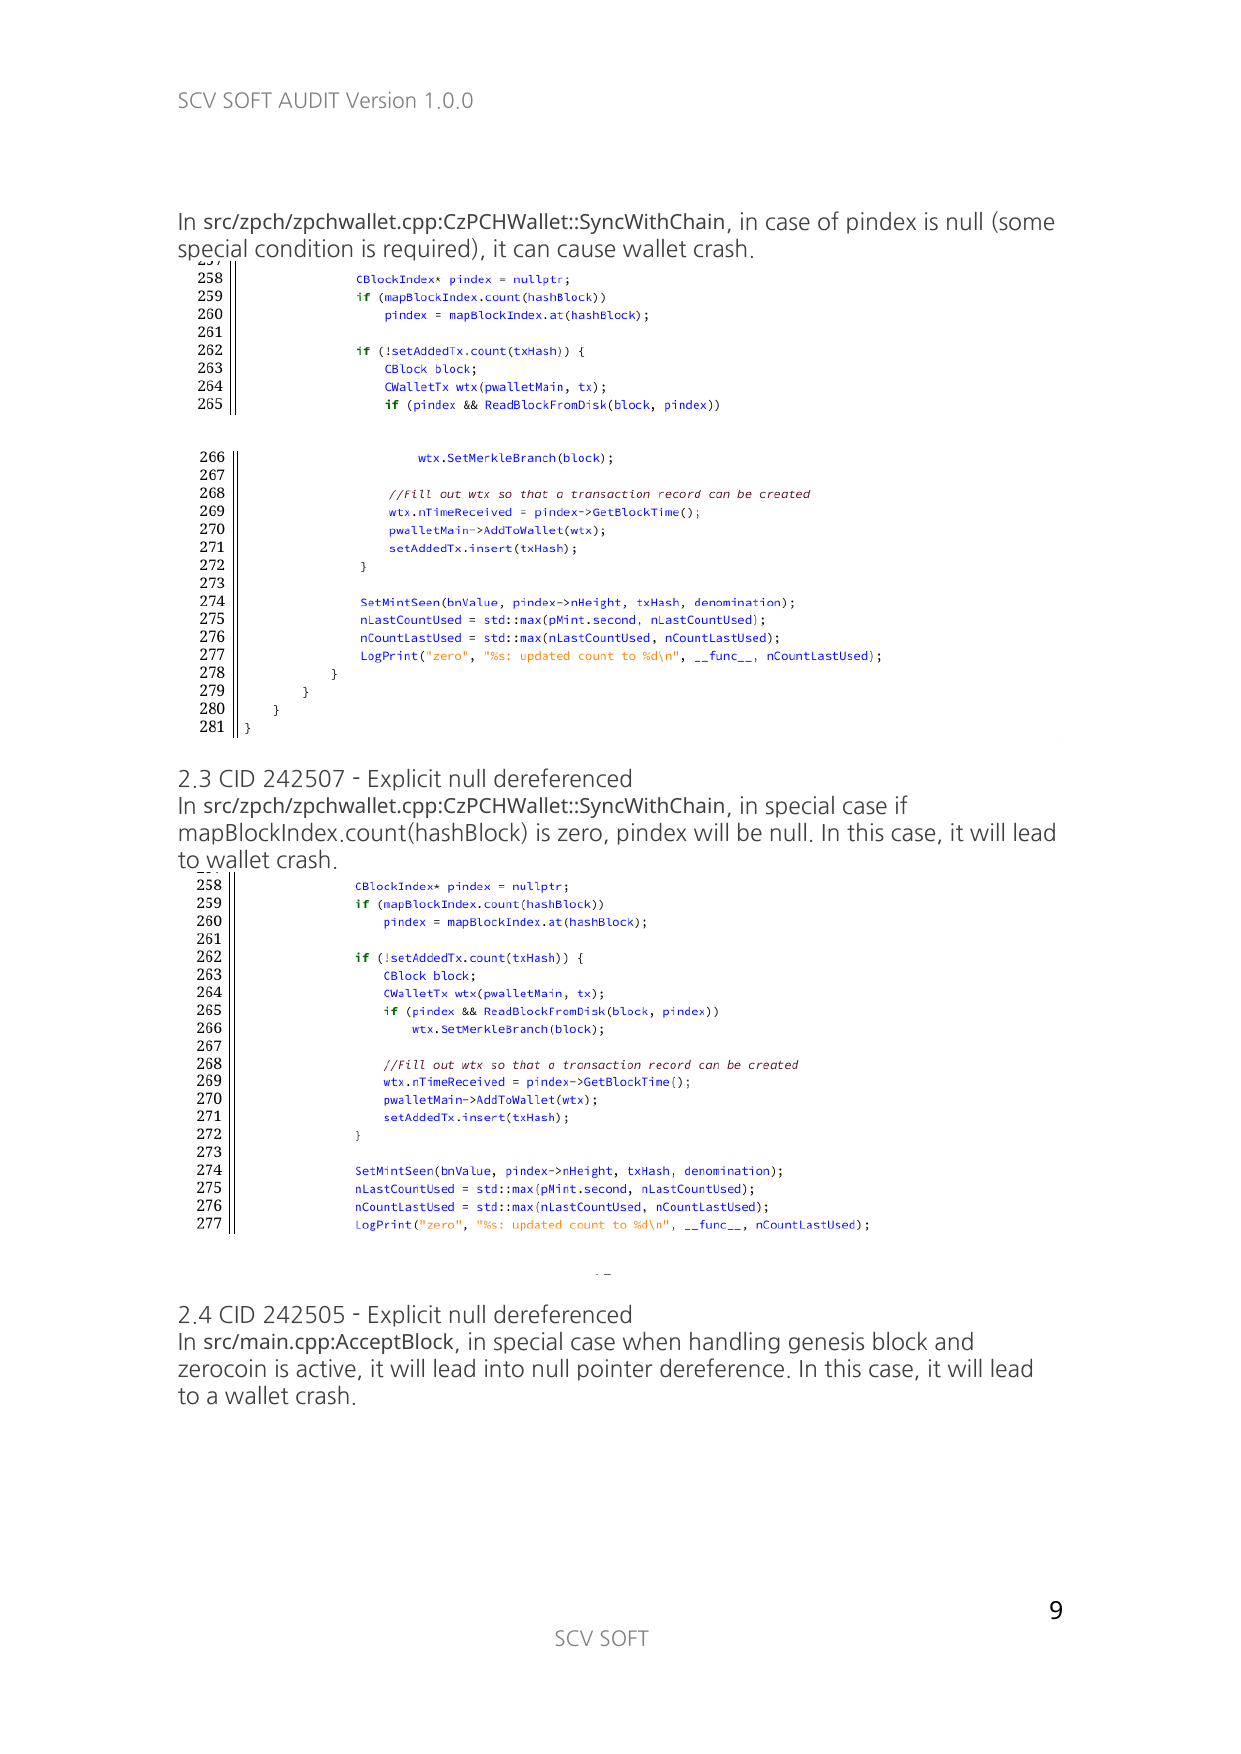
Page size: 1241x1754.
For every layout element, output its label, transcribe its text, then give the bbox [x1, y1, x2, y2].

text 2.3 CID 242507 - Explicit null dereferenced [177, 765, 1063, 791]
text In src/zpch/zpchwallet.cpp:CzPCHWallet::SyncWithChain, in case of pindex is null (some special condition is required), it can cause wallet crash. [177, 207, 1063, 261]
picture [177, 261, 1064, 739]
text 2.4 CID 242505 - Explicit null dereferenced [177, 1301, 1063, 1327]
text In src/main.cpp:AcceptBlock, in special case when handling genesis block and zerocoin is active, it will lead into null pointer dereference. In this case, it will lead to a wallet crash. [177, 1327, 1063, 1408]
picture [177, 872, 1064, 1275]
text In src/zpch/zpchwallet.cpp:CzPCHWallet::SyncWithChain, in special case if mapBlockIndex.count(hashBlock) is zero, pindex will be null. In this case, it will lead to wallet crash. [177, 791, 1063, 872]
